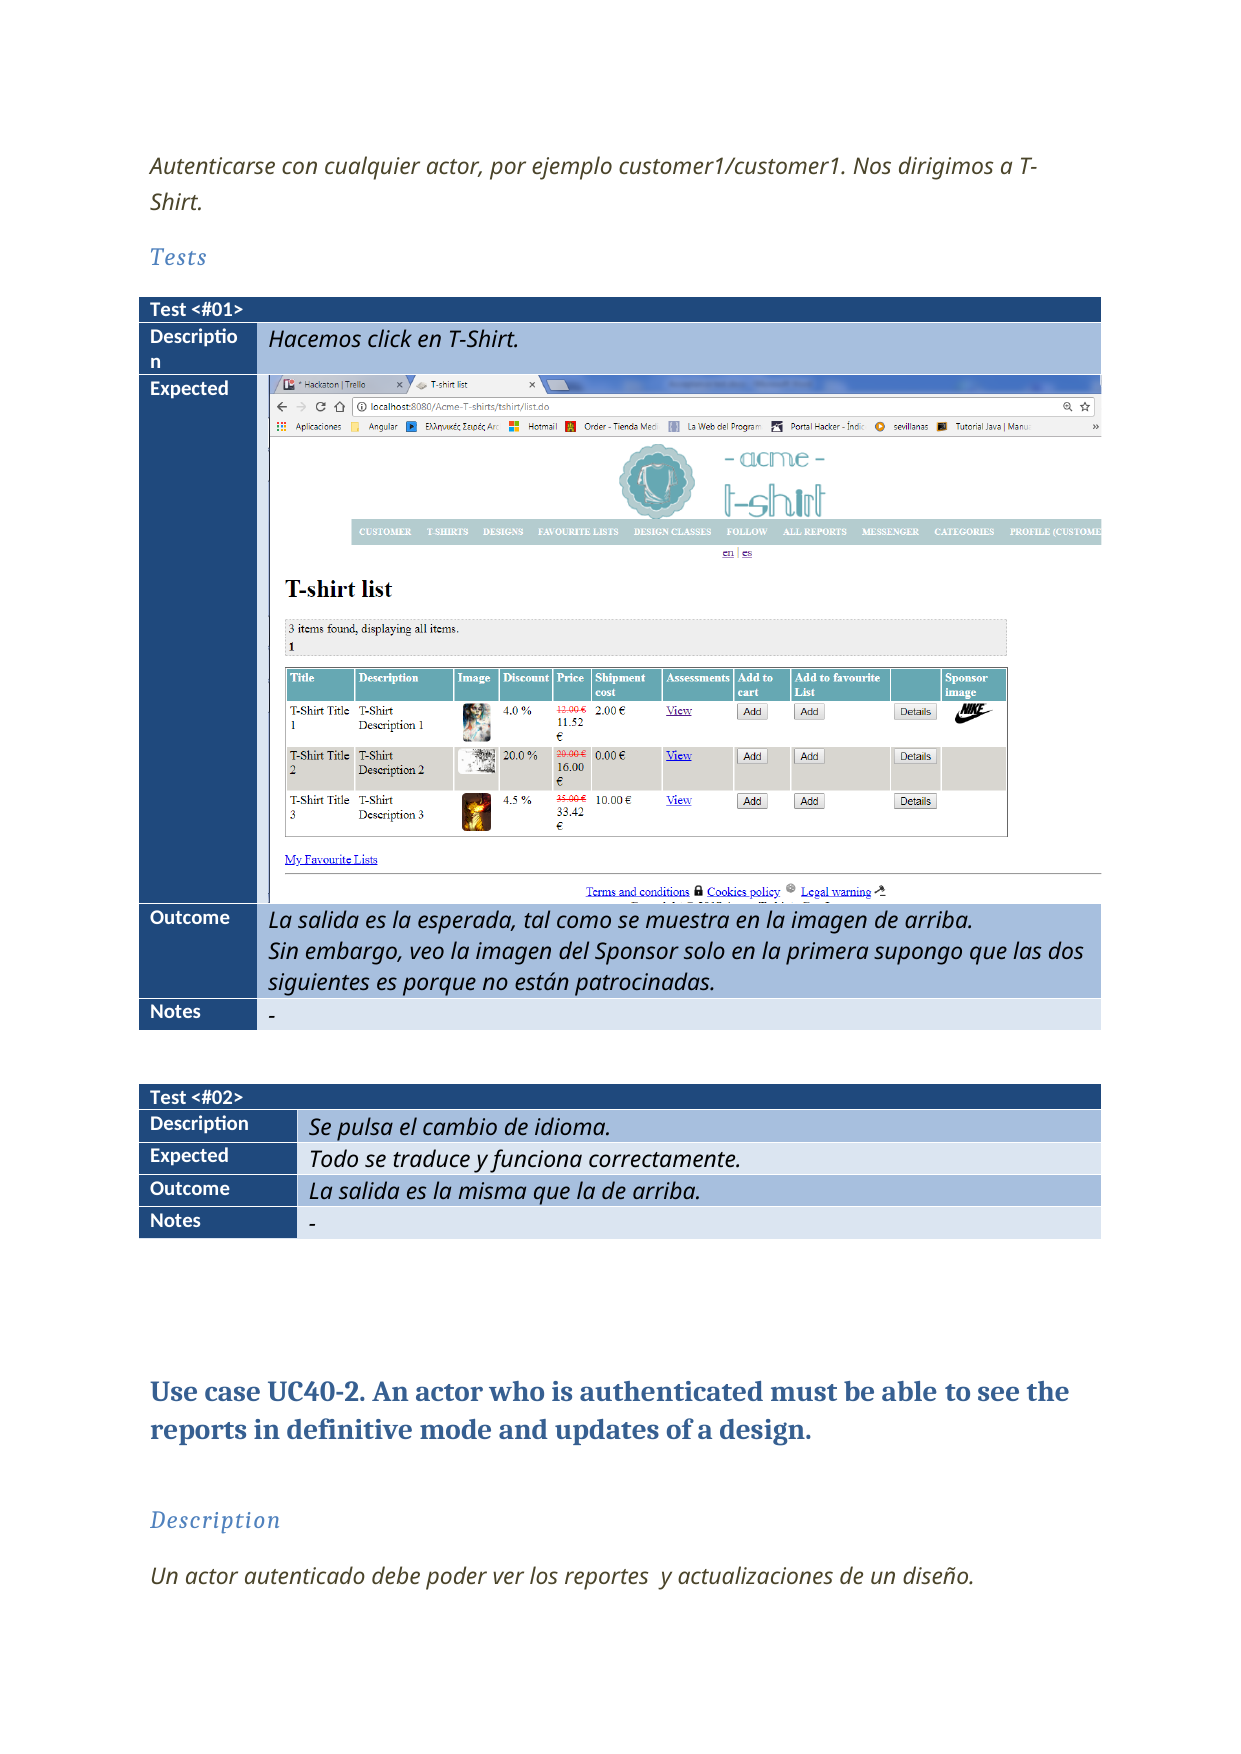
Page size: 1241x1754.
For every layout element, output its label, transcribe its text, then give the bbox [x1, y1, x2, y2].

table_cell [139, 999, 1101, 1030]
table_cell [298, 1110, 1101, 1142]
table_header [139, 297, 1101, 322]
picture [268, 375, 1102, 903]
text Autenticarse con cualquier actor, por ejemplo customer1/customer1. Nos dirigimos a T-Shirt. [150, 150, 1090, 217]
text Use case UC40-2. An actor who is authenticated must be able to see the reports in definitive mode and updates of a design. [150, 1375, 1090, 1447]
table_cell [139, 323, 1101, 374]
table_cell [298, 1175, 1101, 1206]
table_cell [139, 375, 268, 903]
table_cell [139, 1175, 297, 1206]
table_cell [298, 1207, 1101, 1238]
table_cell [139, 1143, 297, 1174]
subtitle Tests [150, 243, 1090, 271]
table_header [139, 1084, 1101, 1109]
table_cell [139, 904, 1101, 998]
subtitle Description [150, 1506, 1090, 1534]
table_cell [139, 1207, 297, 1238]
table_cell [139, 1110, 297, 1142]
subtitle Un actor autenticado debe poder ver los reportes y actualizaciones de un diseño. [150, 1559, 1090, 1591]
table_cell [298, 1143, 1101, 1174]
